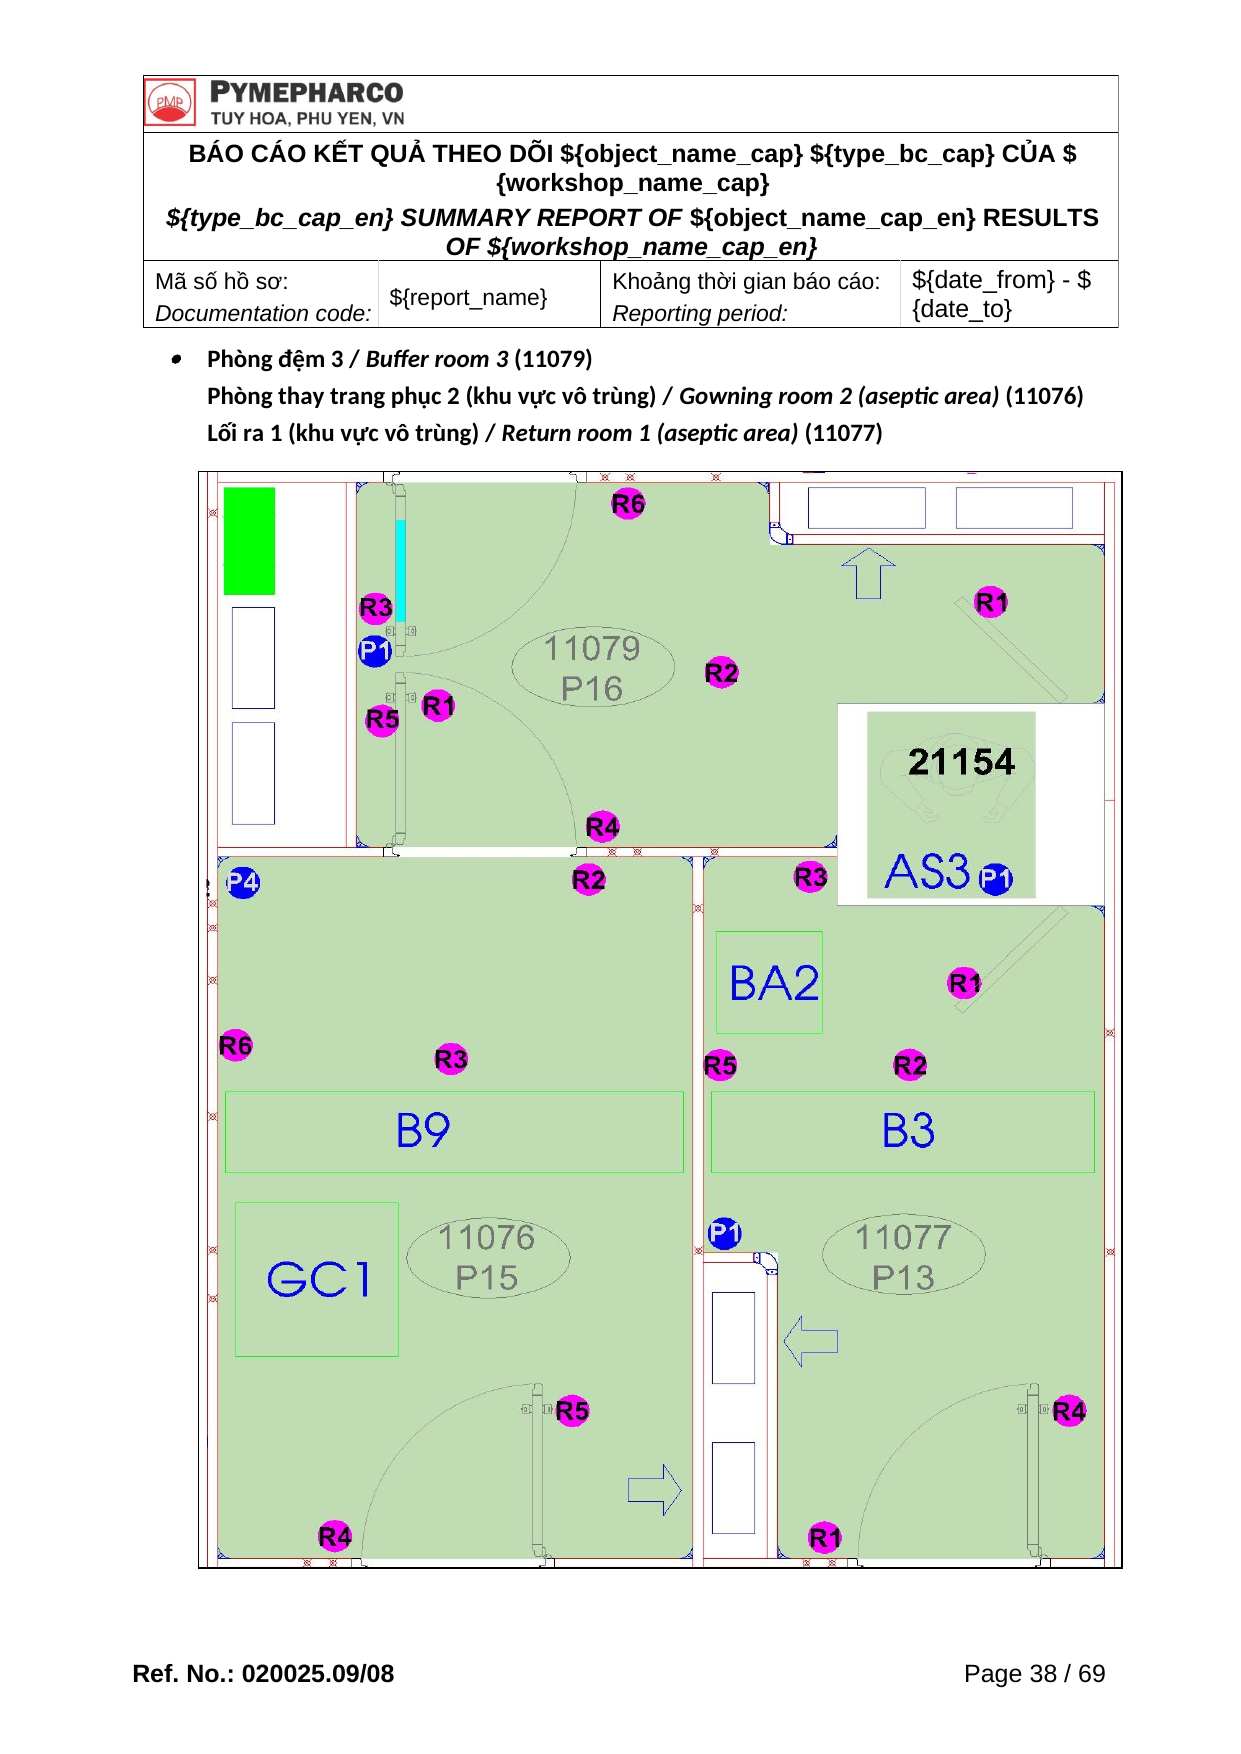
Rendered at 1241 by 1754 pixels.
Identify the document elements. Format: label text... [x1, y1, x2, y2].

picture [199, 472, 1121, 1567]
picture [144, 78, 404, 127]
list Phòng đệm 3 / Buffer room 3 (11079) [169, 343, 1125, 374]
text Lối ra 1 (khu vực vô trùng) / Return room 1 (aseptic area) (11077) [207, 417, 1125, 448]
text Phòng thay trang phục 2 (khu vực vô trùng) / Gowning room 2 (aseptic area) (11076) [207, 380, 1125, 411]
